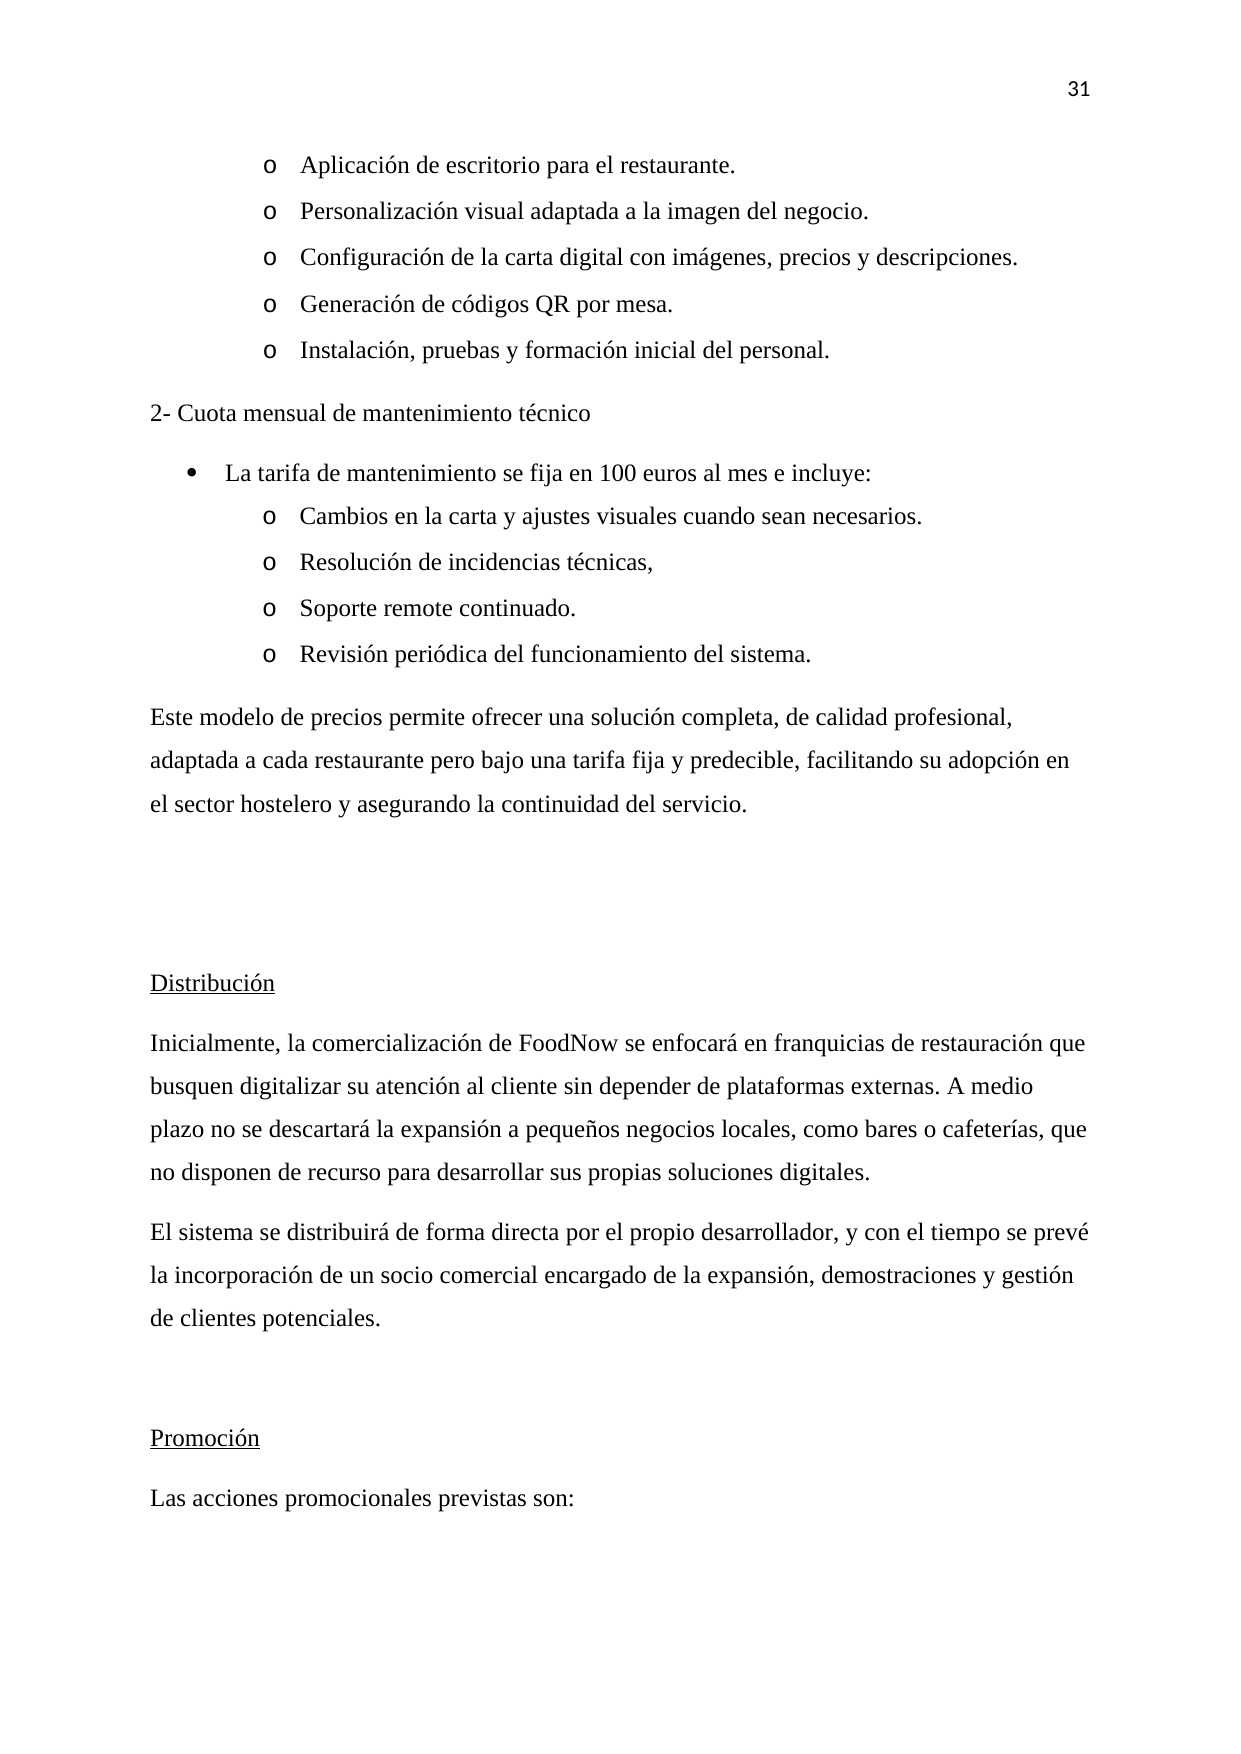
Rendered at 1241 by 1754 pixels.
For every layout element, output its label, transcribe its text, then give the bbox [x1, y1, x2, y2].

list La tarifa de mantenimiento se fija en 100 euros al mes e incluye: [187, 458, 1090, 486]
list Instalación, pruebas y formación inicial del personal. [262, 335, 1090, 366]
text Inicialmente, la comercialización de FoodNow se enfocará en franquicias de restauración que busquen digitalizar su atención al cliente sin depender de plataformas externas. A medio plazo no se descartará la expansión a pequeños negocios locales, como bares o cafeterías, que no disponen de recurso para desarrollar sus propias soluciones digitales. [150, 1028, 1090, 1186]
list Soporte remote continuado. [262, 593, 1090, 624]
list Generación de códigos QR por mesa. [262, 289, 1090, 319]
text El sistema se distribuirá de forma directa por el propio desarrollador, y con el tiempo se prevé la incorporación de un socio comercial encargado de la expansión, demostraciones y gestión de clientes potenciales. [150, 1217, 1090, 1332]
text Las acciones promocionales previstas son: [150, 1483, 1090, 1511]
list Aplicación de escritorio para el restaurante. [262, 150, 1090, 181]
text Distribución [150, 968, 1090, 997]
list Revisión periódica del funcionamiento del sistema. [262, 639, 1090, 670]
list Personalización visual adaptada a la imagen del negocio. [262, 196, 1090, 227]
text 2- Cuota mensual de mantenimiento técnico [150, 398, 1090, 427]
list Cambios en la carta y ajustes visuales cuando sean necesarios. [262, 501, 1090, 532]
list Configuración de la carta digital con imágenes, precios y descripciones. [262, 242, 1090, 273]
list Resolución de incidencias técnicas, [262, 547, 1090, 578]
text Este modelo de precios permite ofrecer una solución completa, de calidad profesional, adaptada a cada restaurante pero bajo una tarifa fija y predecible, facilitando su adopción en el sector hostelero y asegurando la continuidad del servicio. [150, 702, 1090, 817]
text Promoción [150, 1423, 1090, 1452]
